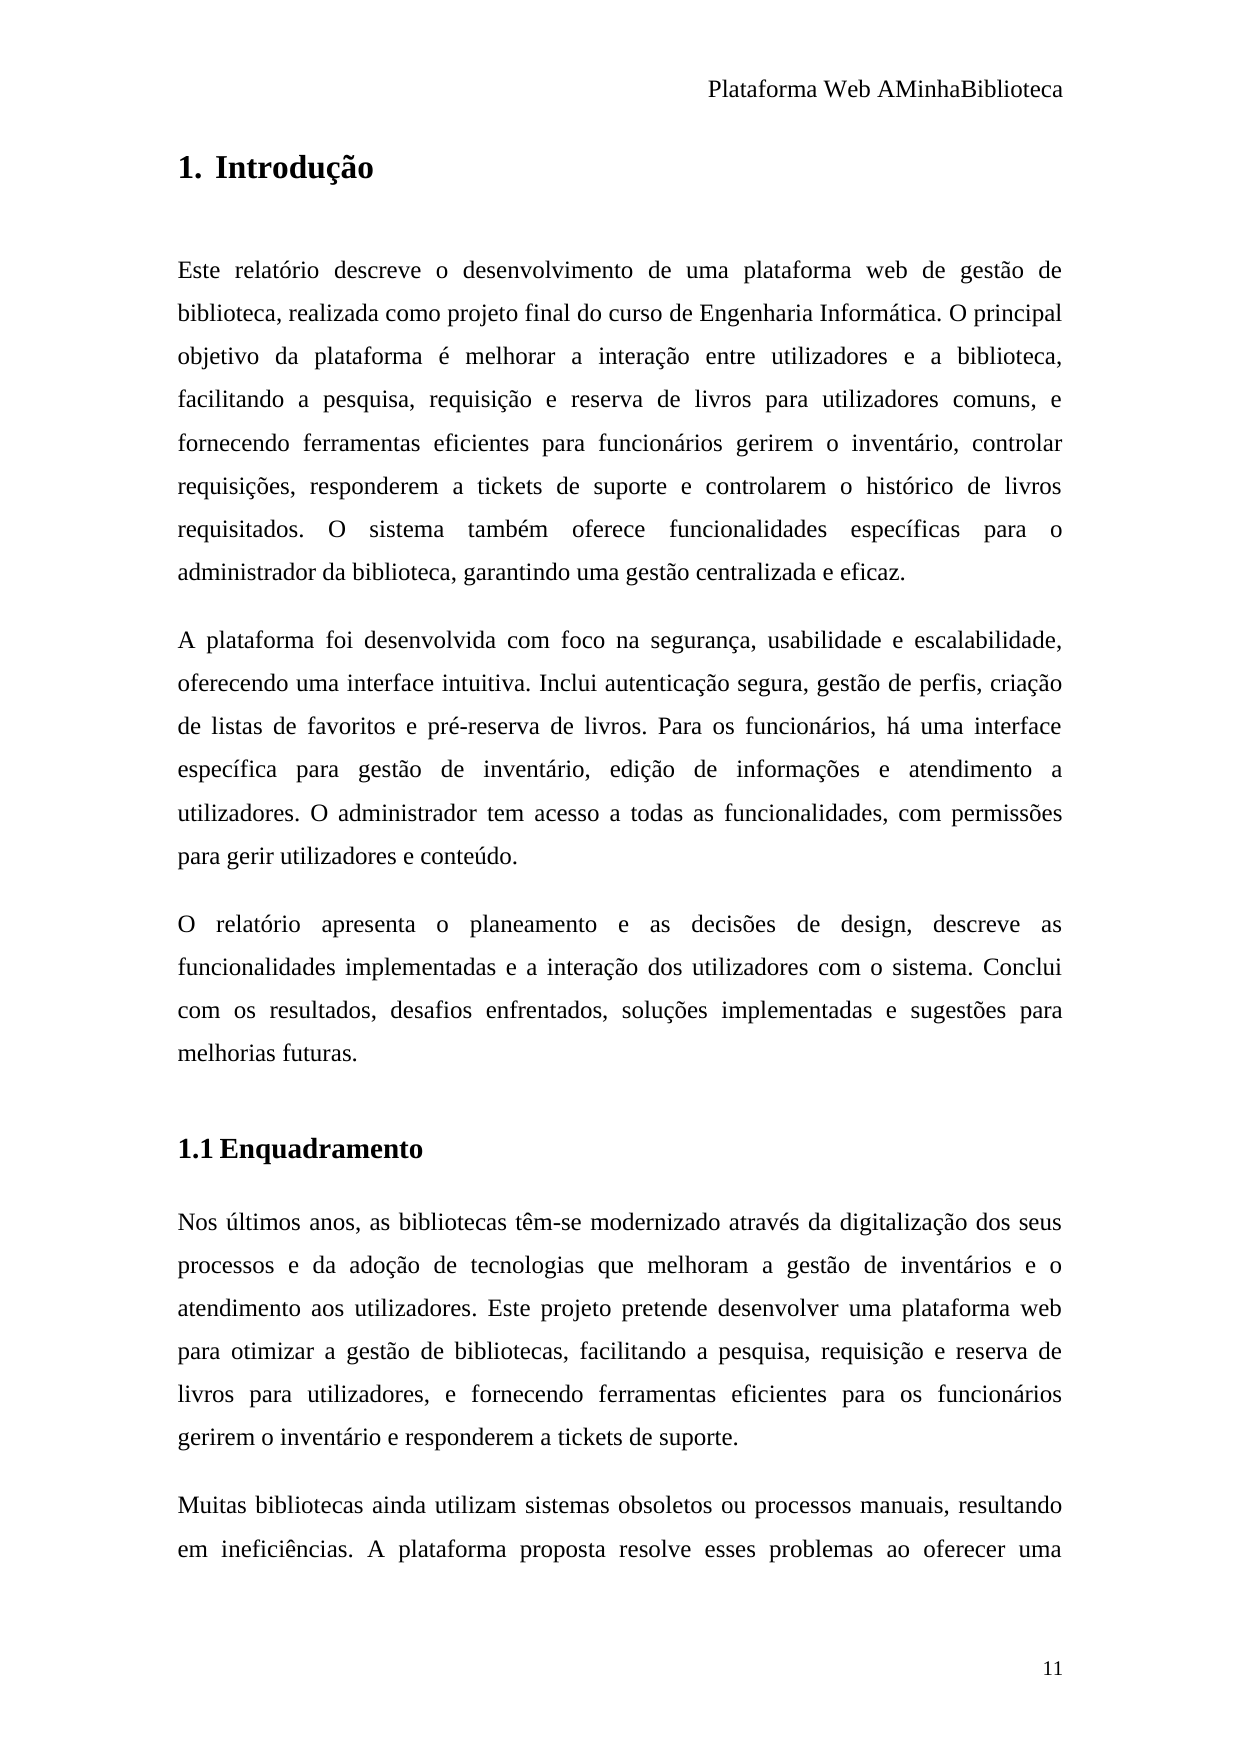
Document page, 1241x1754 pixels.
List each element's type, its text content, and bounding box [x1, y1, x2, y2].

text Este relatório descreve o desenvolvimento de uma plataforma web de gestão de biblioteca, realizada como projeto final do curso de Engenharia Informática. O principal objetivo da plataforma é melhorar a interação entre utilizadores e a biblioteca, facilitando a pesquisa, requisição e reserva de livros para utilizadores comuns, e fornecendo ferramentas eficientes para funcionários gerirem o inventário, controlar requisições, responderem a tickets de suporte e controlarem o histórico de livros requisitados. O sistema também oferece funcionalidades específicas para o administrador da biblioteca, garantindo uma gestão centralizada e eficaz. [177, 255, 1063, 586]
subtitle Introdução [177, 148, 1063, 186]
text Nos últimos anos, as bibliotecas têm-se modernizado através da digitalização dos seus processos e da adoção de tecnologias que melhoram a gestão de inventários e o atendimento aos utilizadores. Este projeto pretende desenvolver uma plataforma web para otimizar a gestão de bibliotecas, facilitando a pesquisa, requisição e reserva de livros para utilizadores, e fornecendo ferramentas eficientes para os funcionários gerirem o inventário e responderem a tickets de suporte. [177, 1207, 1063, 1451]
subtitle Enquadramento [177, 1131, 1063, 1165]
text A plataforma foi desenvolvida com foco na segurança, usabilidade e escalabilidade, oferecendo uma interface intuitiva. Inclui autenticação segura, gestão de perfis, criação de listas de favoritos e pré-reserva de livros. Para os funcionários, há uma interface específica para gestão de inventário, edição de informações e atendimento a utilizadores. O administrador tem acesso a todas as funcionalidades, com permissões para gerir utilizadores e conteúdo. [177, 625, 1063, 869]
text O relatório apresenta o planeamento e as decisões de design, descreve as funcionalidades implementadas e a interação dos utilizadores com o sistema. Conclui com os resultados, desafios enfrentados, soluções implementadas e sugestões para melhorias futuras. [177, 909, 1063, 1067]
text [177, 1491, 1063, 1562]
